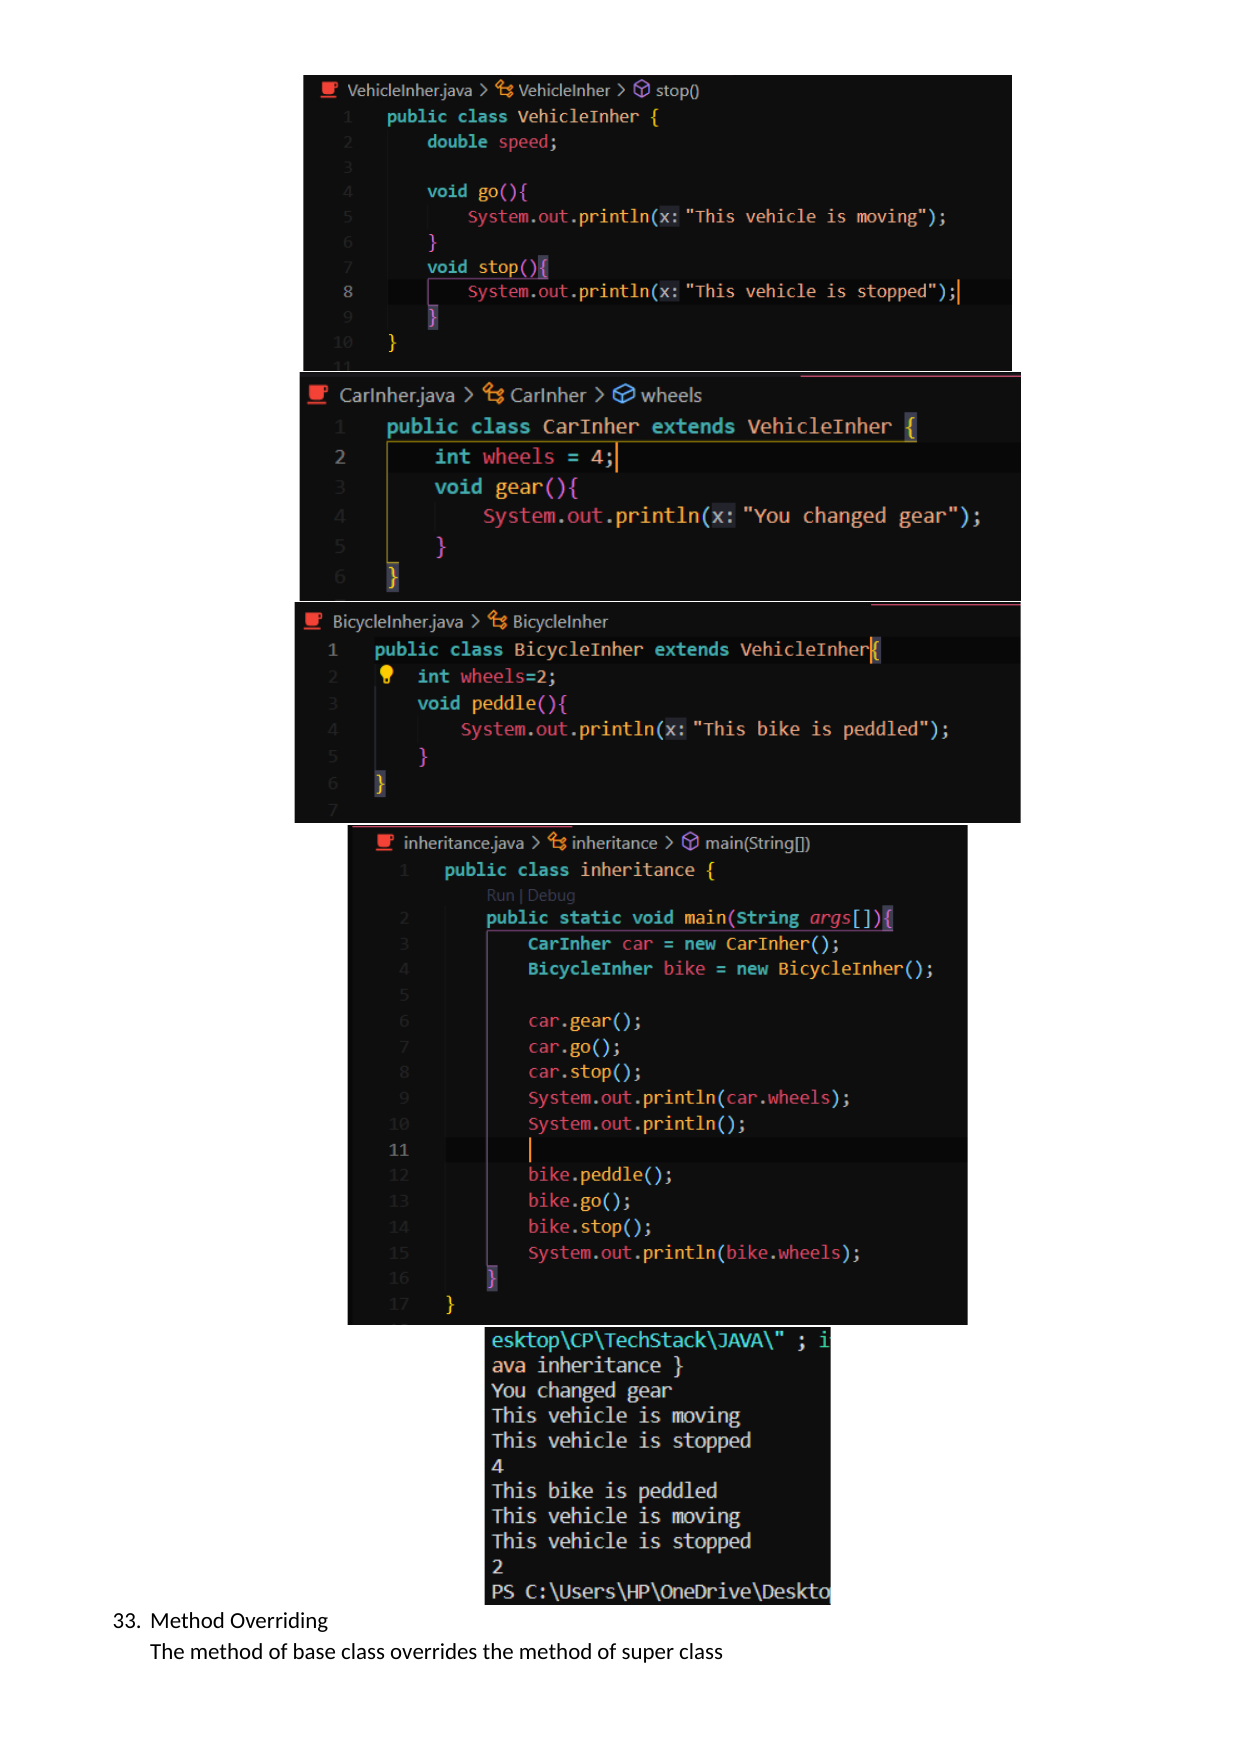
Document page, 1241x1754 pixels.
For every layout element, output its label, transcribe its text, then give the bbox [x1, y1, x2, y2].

list Method Overriding [112, 1607, 1165, 1635]
picture [303, 75, 1012, 371]
picture [347, 825, 968, 1325]
picture [294, 602, 1021, 823]
list The method of base class overrides the method of super class [150, 1637, 1165, 1665]
picture [484, 1327, 831, 1605]
picture [299, 372, 1021, 601]
